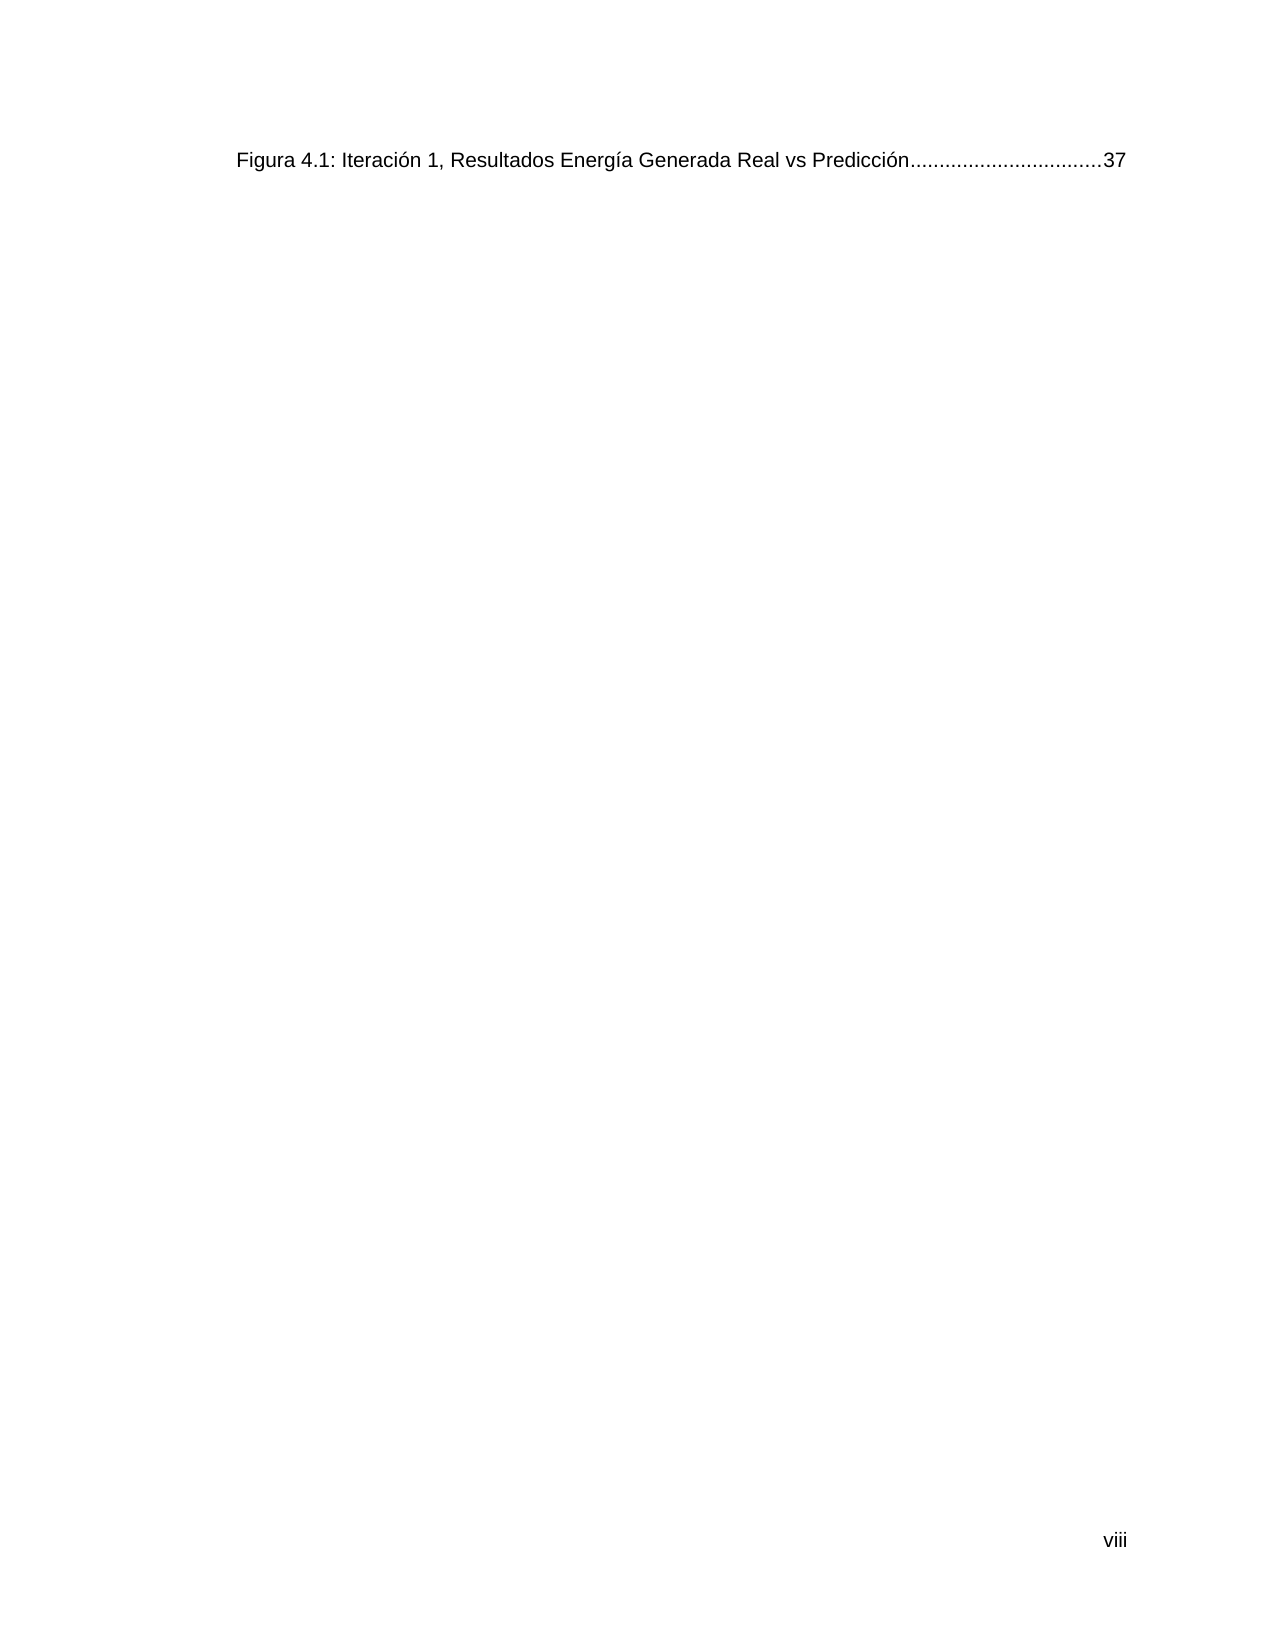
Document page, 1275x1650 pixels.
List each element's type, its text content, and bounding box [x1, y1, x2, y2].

text Figura 4.1: Iteración 1, Resultados Energía Generada Real vs Predicción 37 [236, 148, 1127, 172]
